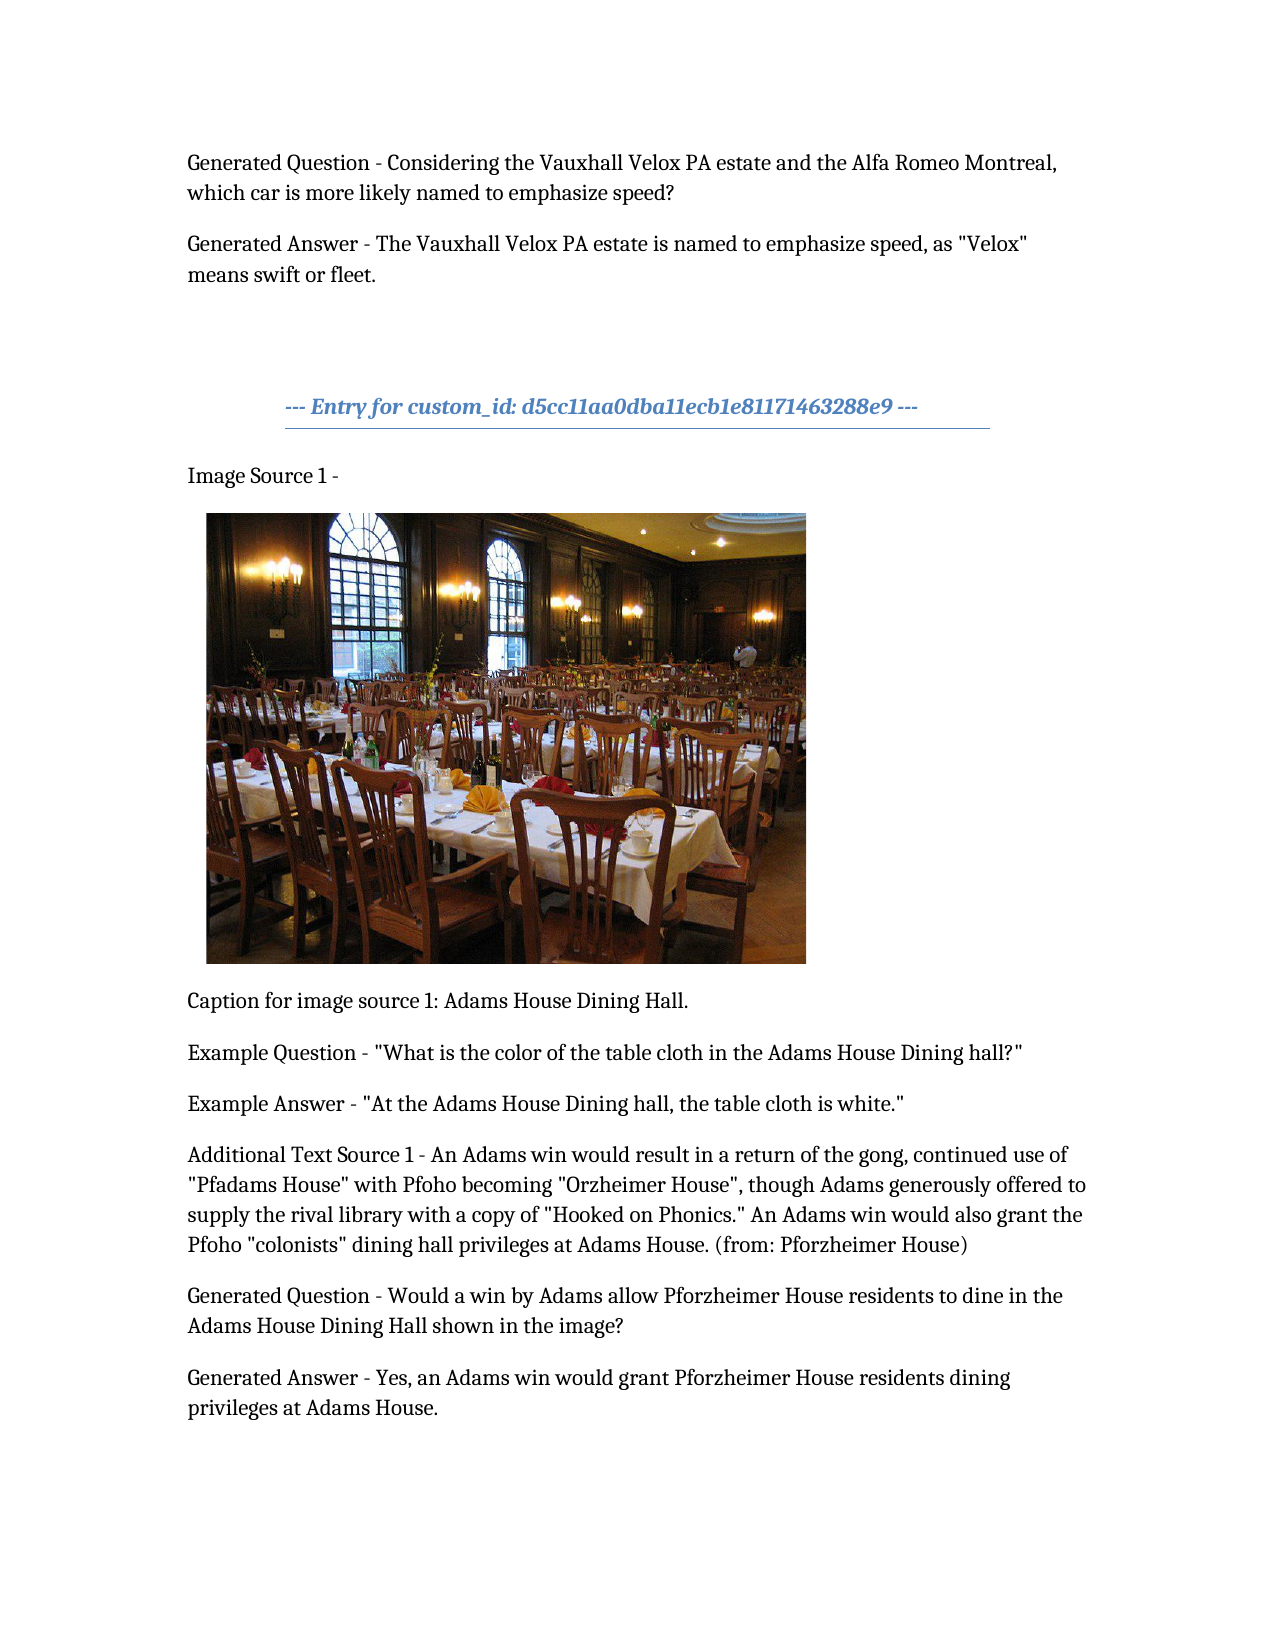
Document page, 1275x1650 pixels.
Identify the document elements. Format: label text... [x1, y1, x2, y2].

text Image Source 1 - [187, 462, 1087, 489]
text Generated Answer - The Vauxhall Velox PA estate is named to emphasize speed, as "Velox" means swift or fleet. [187, 231, 1087, 288]
text Example Question - "What is the color of the table cloth in the Adams House Dining hall?" [187, 1039, 1087, 1066]
text Generated Question - Considering the Vauxhall Velox PA estate and the Alfa Romeo Montreal, which car is more likely named to emphasize speed? [187, 150, 1087, 207]
text Example Answer - "At the Adams House Dining hall, the table cloth is white." [187, 1090, 1087, 1117]
picture [206, 513, 807, 964]
text --- Entry for custom_id: d5cc11aa0dba11ecb1e81171463288e9 --- [285, 394, 990, 428]
text Generated Question - Would a win by Adams allow Pforzheimer House residents to dine in the Adams House Dining Hall shown in the image? [187, 1283, 1087, 1339]
text Caption for image source 1: Adams House Dining Hall. [187, 988, 1087, 1014]
text Generated Answer - Yes, an Adams win would grant Pforzheimer House residents dining privileges at Adams House. [187, 1364, 1087, 1421]
text Additional Text Source 1 - An Adams win would result in a return of the gong, continued use of "Pfadams House" with Pfoho becoming "Orzheimer House", though Adams generously offered to supply the rival library with a copy of "Hooked on Phonics." An Adams win would also grant the Pfoho "colonists" dining hall privileges at Adams House. (from: Pforzheimer House) [187, 1141, 1087, 1258]
